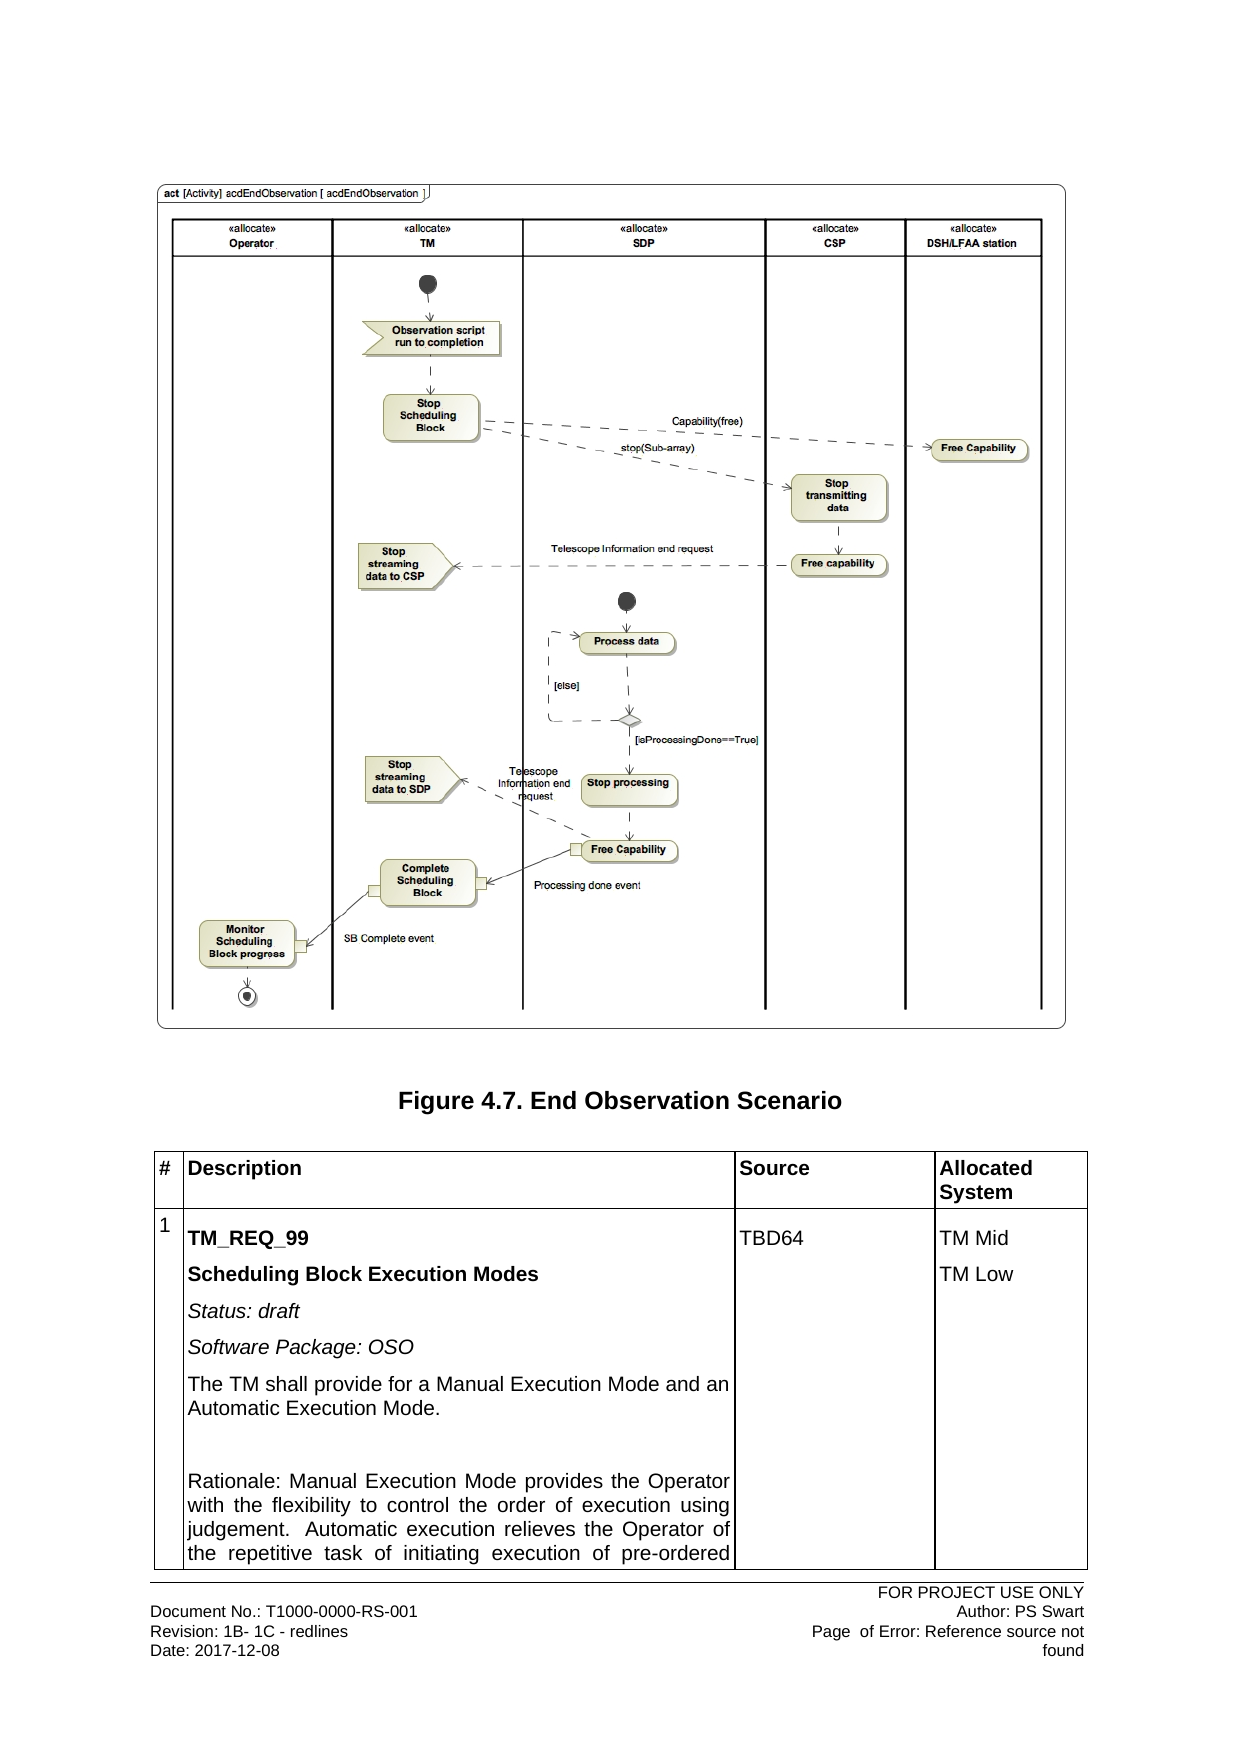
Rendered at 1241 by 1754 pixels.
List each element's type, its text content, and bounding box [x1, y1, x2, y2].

table_cell TM Mid TM Low [936, 1209, 1087, 1568]
table_cell TBD64 [736, 1209, 934, 1568]
table_header Description [184, 1152, 734, 1208]
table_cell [184, 1209, 734, 1568]
table_cell 1 [155, 1209, 183, 1568]
table_header Allocated System [936, 1152, 1087, 1208]
text Figure 4.7. End Observation Scenario [150, 1086, 1090, 1115]
table_header # [155, 1152, 183, 1208]
table_header Source [736, 1152, 934, 1208]
picture [152, 180, 1088, 1051]
